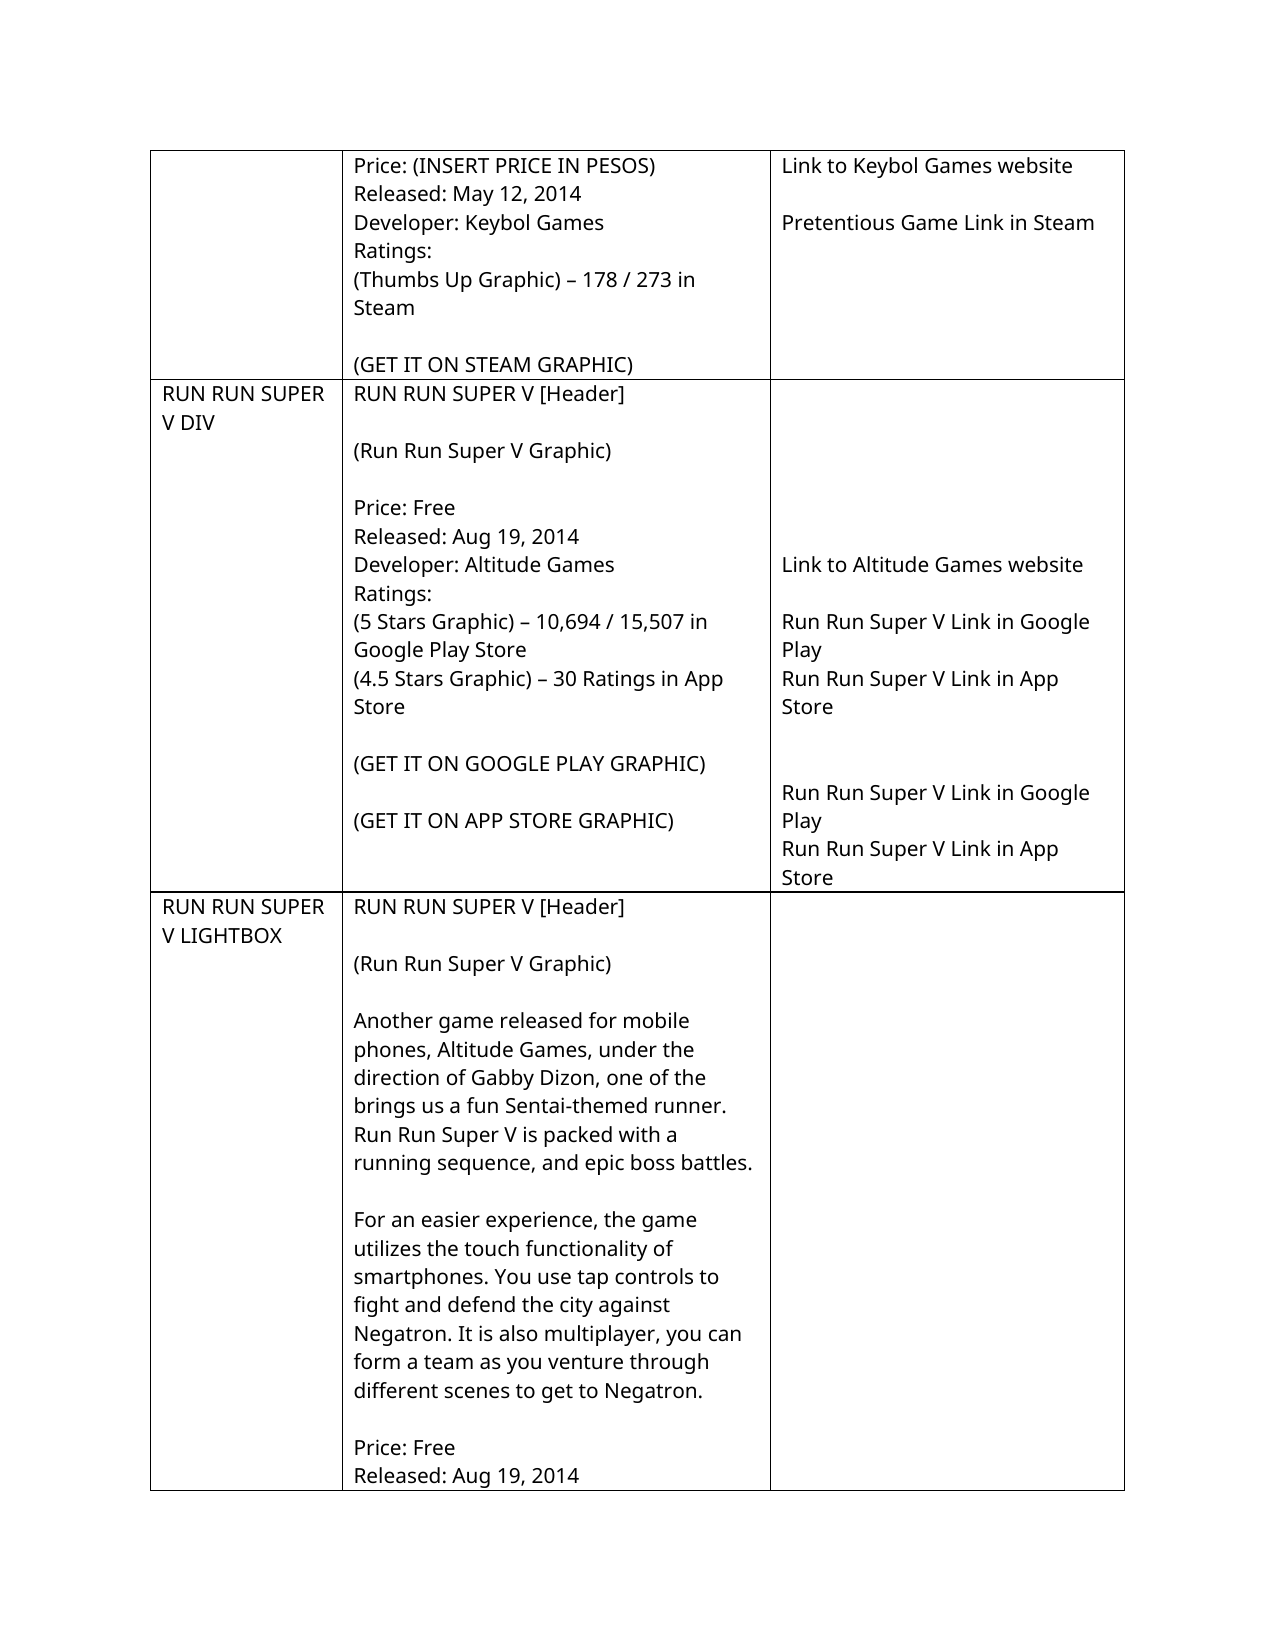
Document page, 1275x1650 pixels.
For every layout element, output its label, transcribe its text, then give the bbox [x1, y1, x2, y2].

table_cell RUN RUN SUPER V [Header] (Run Run Super V Graphic) Price: Free Released: Aug 19, 2014 Developer: Altitude Games Ratings: (5 Stars Graphic) – 10,694 / 15,507 in Google Play Store (4.5 Stars Graphic) – 30 Ratings in App Store (GET IT ON GOOGLE PLAY GRAPHIC) (GET IT ON APP STORE GRAPHIC) [343, 380, 770, 891]
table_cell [343, 893, 770, 1490]
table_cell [151, 151, 342, 378]
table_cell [151, 893, 342, 1490]
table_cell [343, 151, 770, 378]
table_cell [771, 893, 1124, 1490]
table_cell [771, 151, 1124, 378]
table_cell RUN RUN SUPER V DIV [151, 380, 342, 891]
